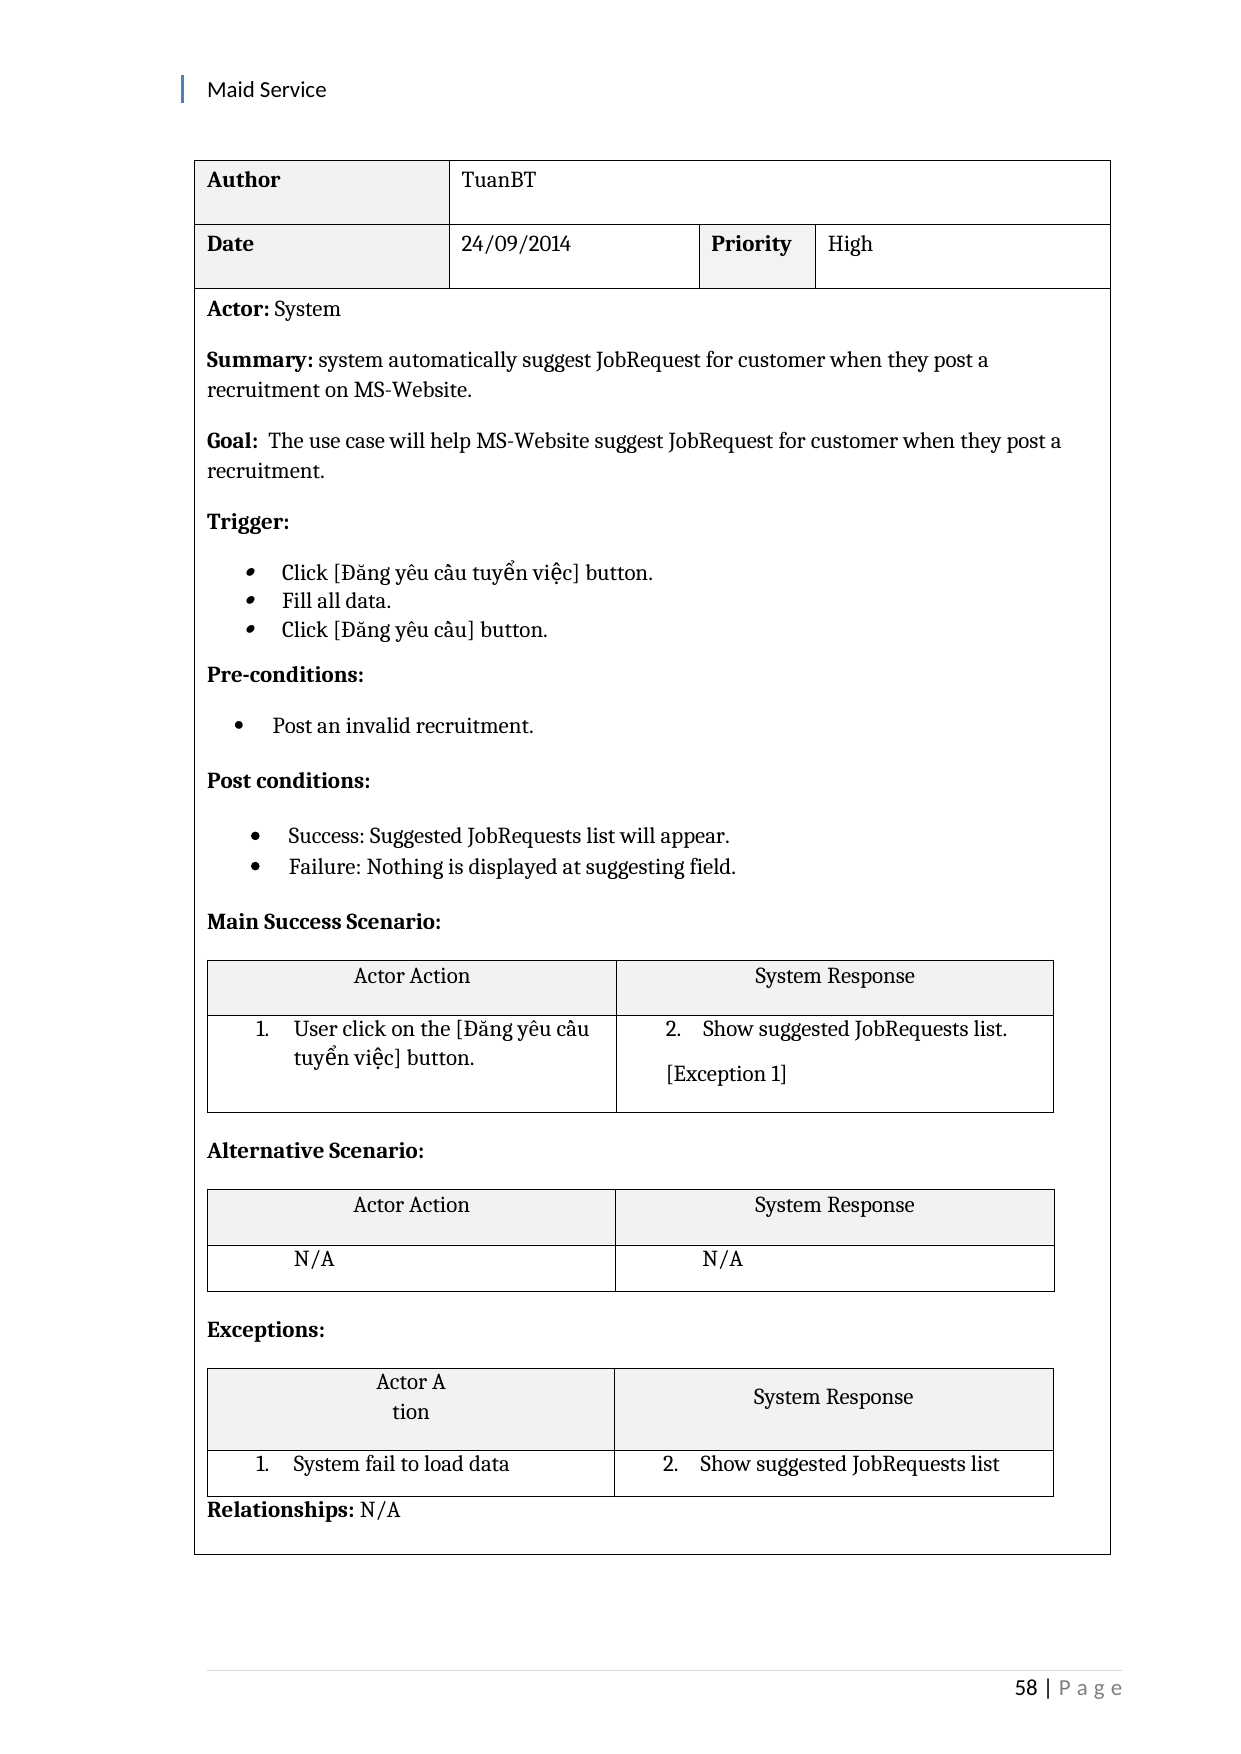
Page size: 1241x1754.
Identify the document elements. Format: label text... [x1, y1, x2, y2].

table_cell High [816, 225, 1110, 288]
table_cell TuanBT [450, 161, 1110, 224]
table_cell Author [195, 161, 449, 224]
table_cell Date [195, 225, 449, 288]
table_cell 24/09/2014 [450, 225, 699, 288]
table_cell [195, 289, 1110, 1554]
table_cell Priority [700, 225, 815, 288]
